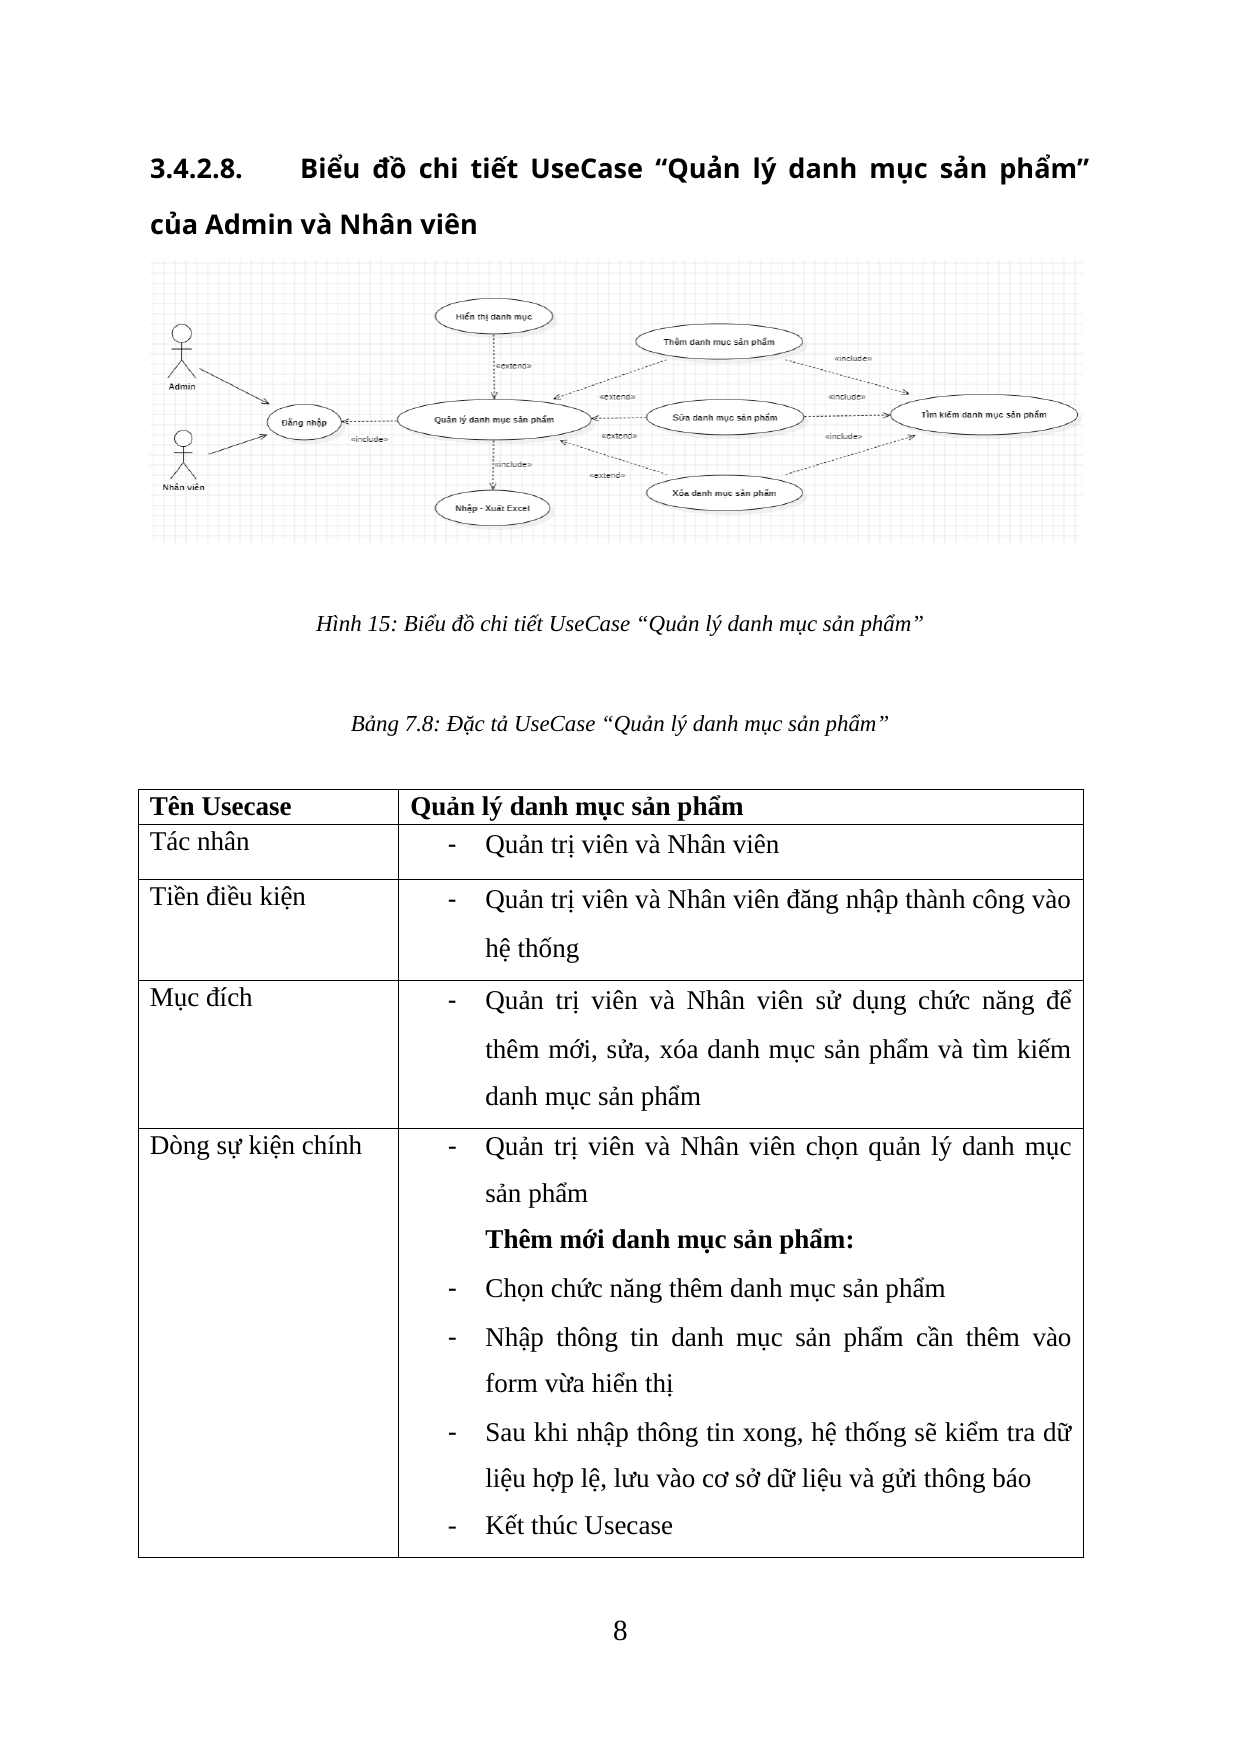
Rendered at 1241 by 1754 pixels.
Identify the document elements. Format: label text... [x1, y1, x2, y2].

table_cell Tác nhân [139, 825, 398, 878]
text Hình 3.8: Biểu đồ chi tiết UseCase “Quản lý danh mục sản phẩm” [150, 610, 1090, 636]
table_cell Quản trị viên và Nhân viên đăng nhập thành công vào hệ thống [399, 880, 1083, 980]
table_cell Tiền điều kiện [139, 880, 398, 980]
table_cell Quản trị viên và Nhân viên [399, 825, 1083, 878]
table_cell Quản trị viên và Nhân viên sử dụng chức năng để thêm mới, sửa, xóa danh mục sản phẩm và tìm kiếm danh mục sản phẩm [399, 981, 1083, 1128]
table_header Tên Usecase [139, 790, 398, 824]
table_header Quản lý danh mục sản phẩm [399, 790, 1083, 824]
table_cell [399, 1129, 1083, 1557]
table_cell Dòng sự kiện chính [139, 1129, 398, 1557]
table_cell Mục đích [139, 981, 398, 1128]
picture [150, 260, 1083, 544]
subtitle 3.4.2.8. Biểu đồ chi tiết UseCase “Quản lý danh mục sản phẩm” của Admin và Nhân viên [150, 150, 1090, 242]
